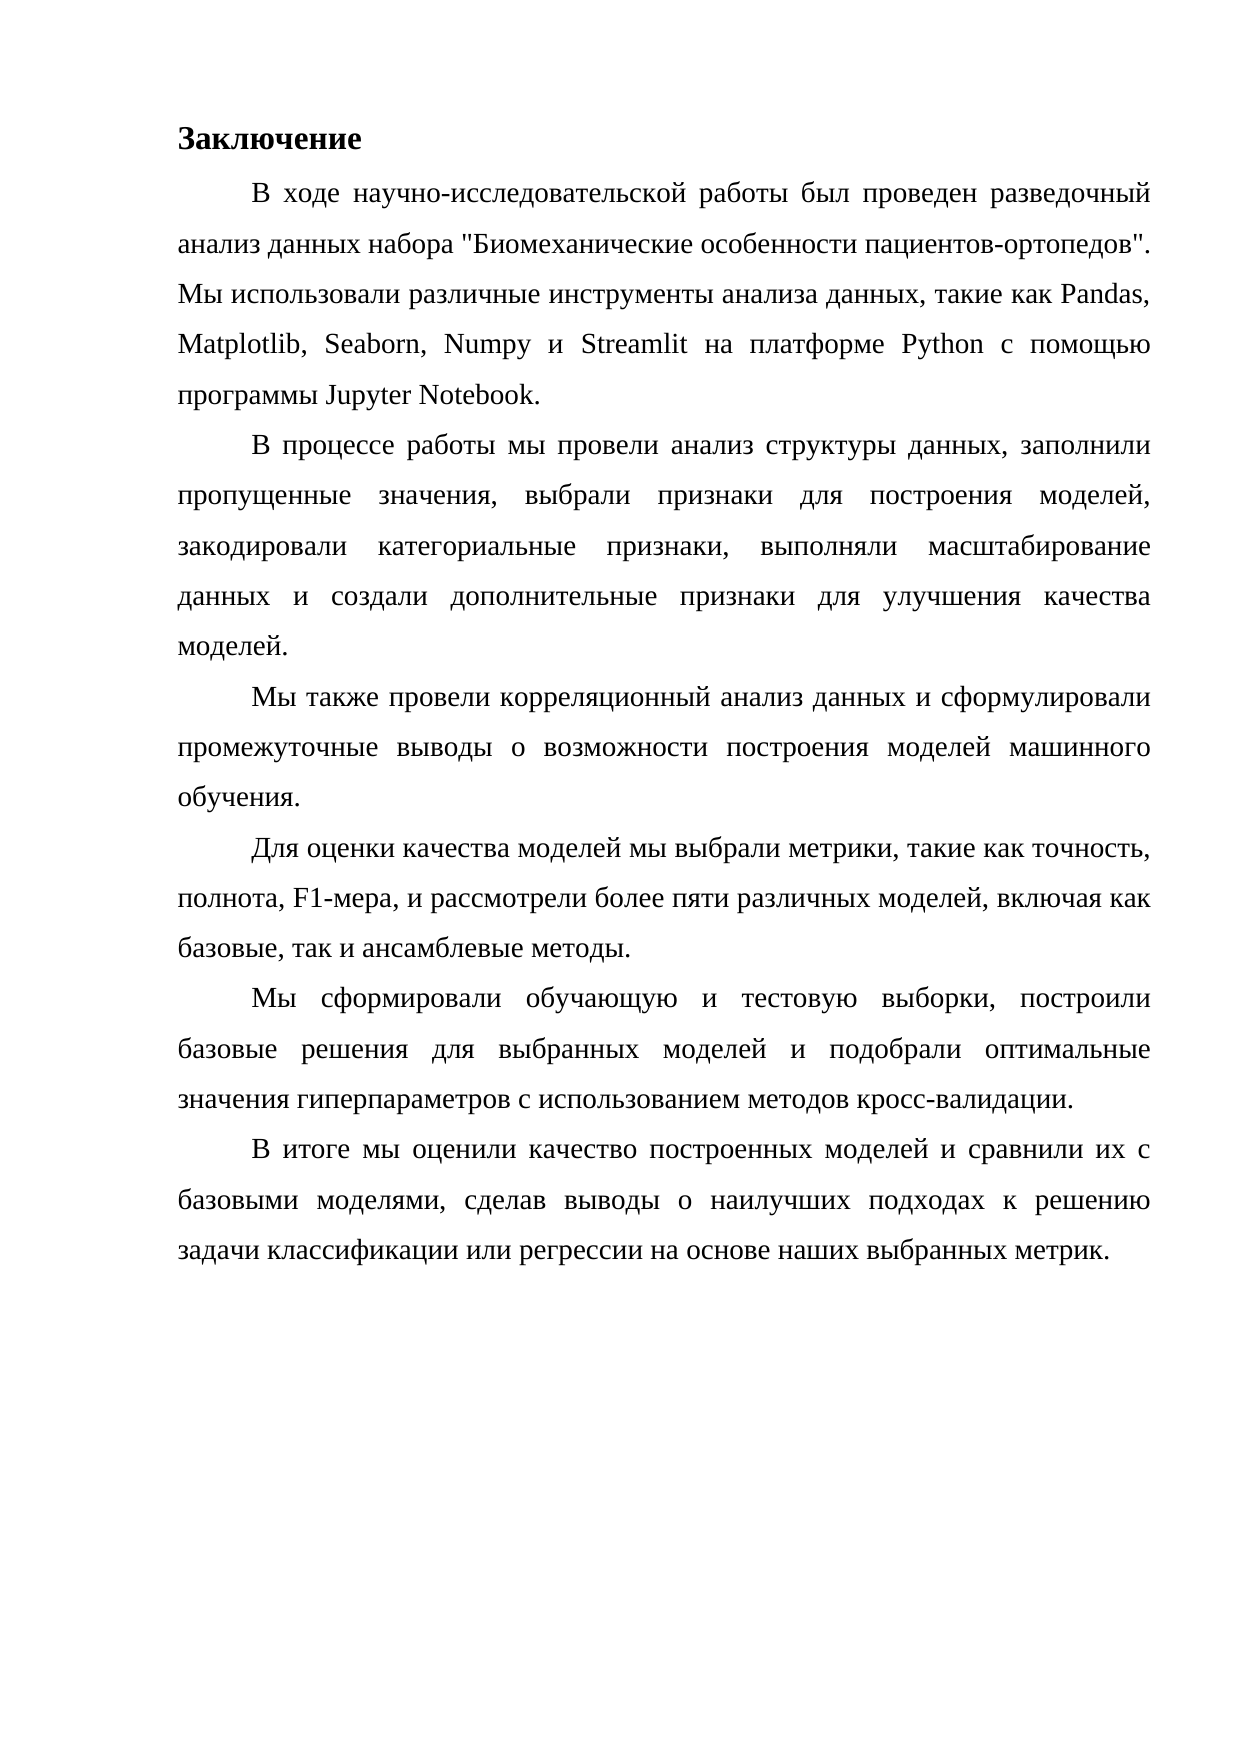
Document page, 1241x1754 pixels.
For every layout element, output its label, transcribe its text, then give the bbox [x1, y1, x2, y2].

text Мы сформировали обучающую и тестовую выборки, построили базовые решения для выбранных моделей и подобрали оптимальные значения гиперпараметров с использованием методов кросс-валидации. [177, 981, 1152, 1115]
text В процессе работы мы провели анализ структуры данных, заполнили пропущенные значения, выбрали признаки для построения моделей, закодировали категориальные признаки, выполняли масштабирование данных и создали дополнительные признаки для улучшения качества моделей. [177, 427, 1152, 662]
text Для оценки качества моделей мы выбрали метрики, такие как точность, полнота, F1-мера, и рассмотрели более пяти различных моделей, включая как базовые, так и ансамблевые методы. [177, 830, 1152, 964]
text В ходе научно-исследовательской работы был проведен разведочный анализ данных набора "Биомеханические особенности пациентов-ортопедов". Мы использовали различные инструменты анализа данных, такие как Pandas, Matplotlib, Seaborn, Numpy и Streamlit на платформе Python с помощью программы Jupyter Notebook. [177, 176, 1152, 410]
subtitle Заключение [177, 118, 1152, 156]
text Мы также провели корреляционный анализ данных и сформулировали промежуточные выводы о возможности построения моделей машинного обучения. [177, 679, 1152, 813]
text В итоге мы оценили качество построенных моделей и сравнили их с базовыми моделями, сделав выводы о наилучших подходах к решению задачи классификации или регрессии на основе наших выбранных метрик. [177, 1132, 1152, 1266]
